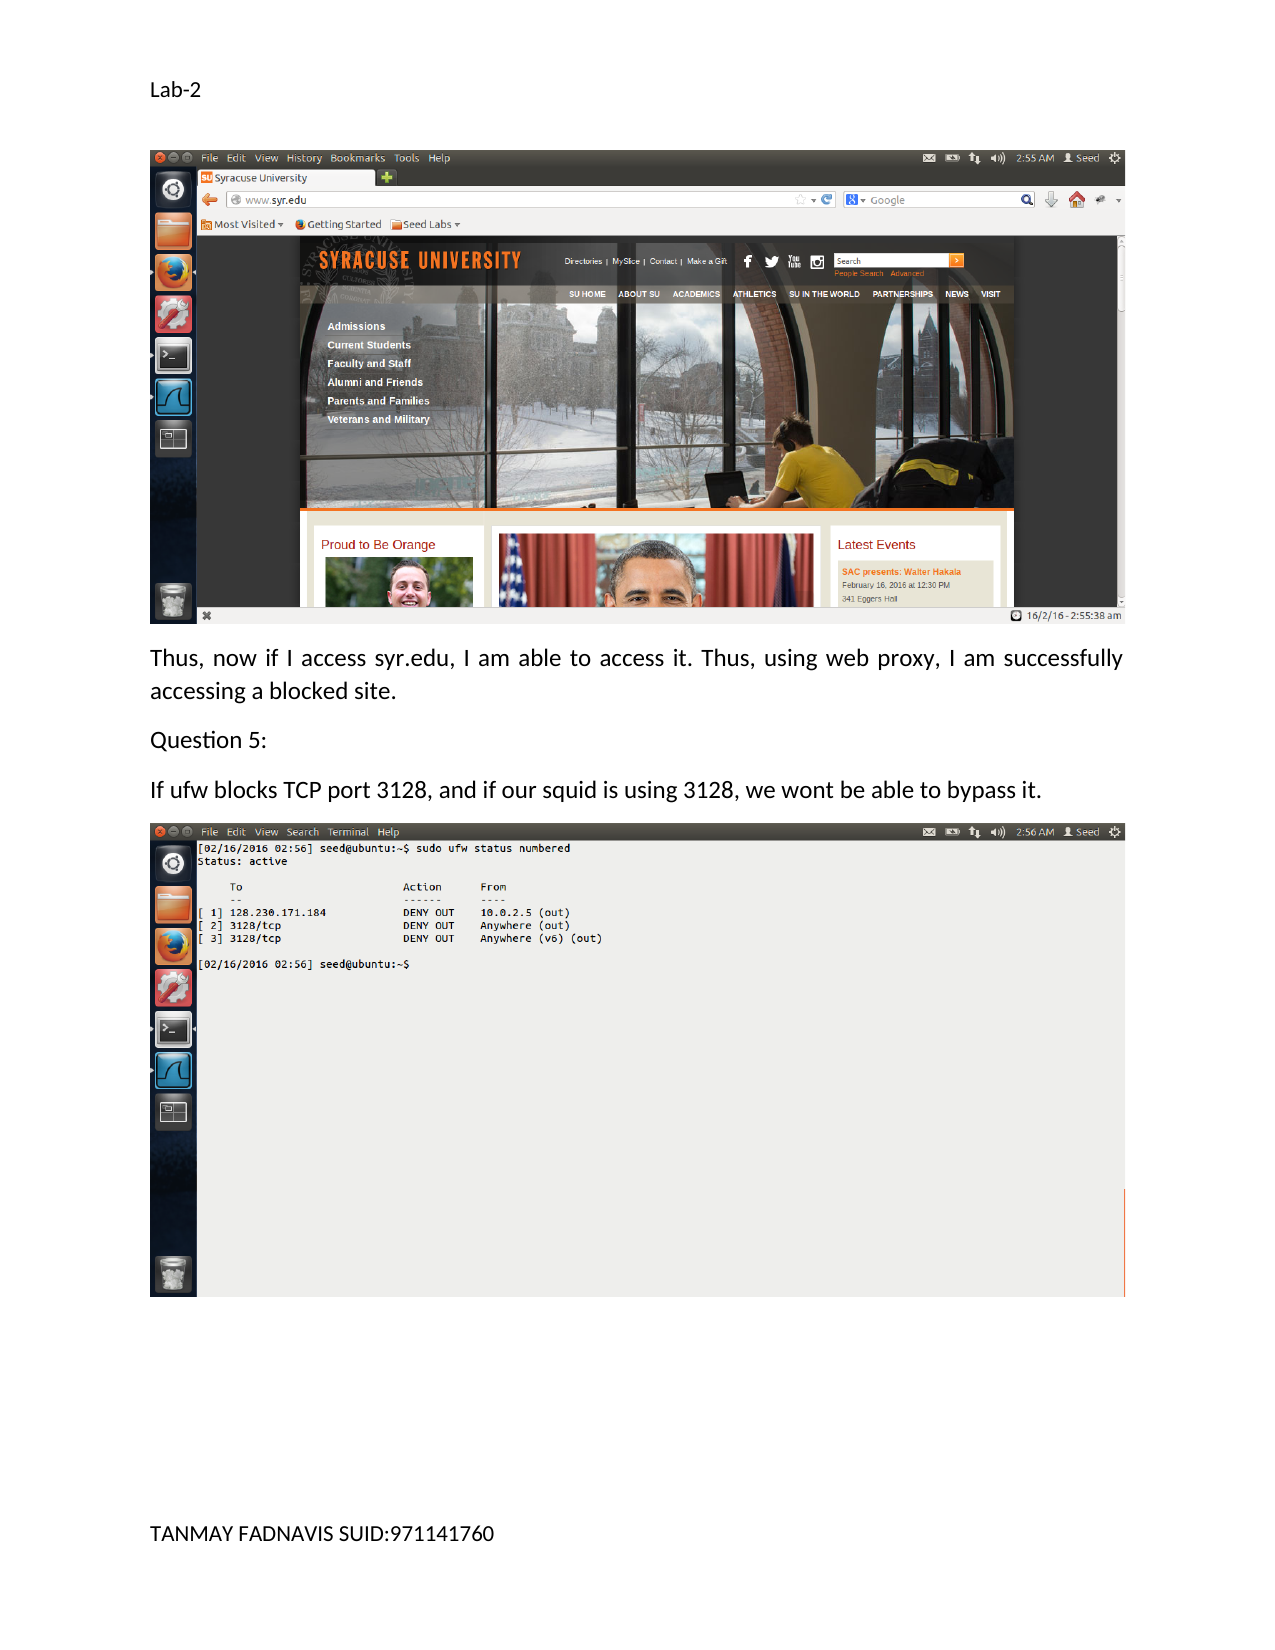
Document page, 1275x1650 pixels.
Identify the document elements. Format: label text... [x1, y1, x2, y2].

text Question 5: [150, 724, 1125, 755]
text If ufw blocks TCP port 3128, and if our squid is using 3128, we wont be able to bypass it. [150, 774, 1125, 805]
picture [150, 823, 1125, 1297]
text Thus, now if I access syr.edu, I am able to access it. Thus, using web proxy, I am successfully accessing a blocked site. [150, 642, 1125, 706]
picture [150, 150, 1125, 624]
